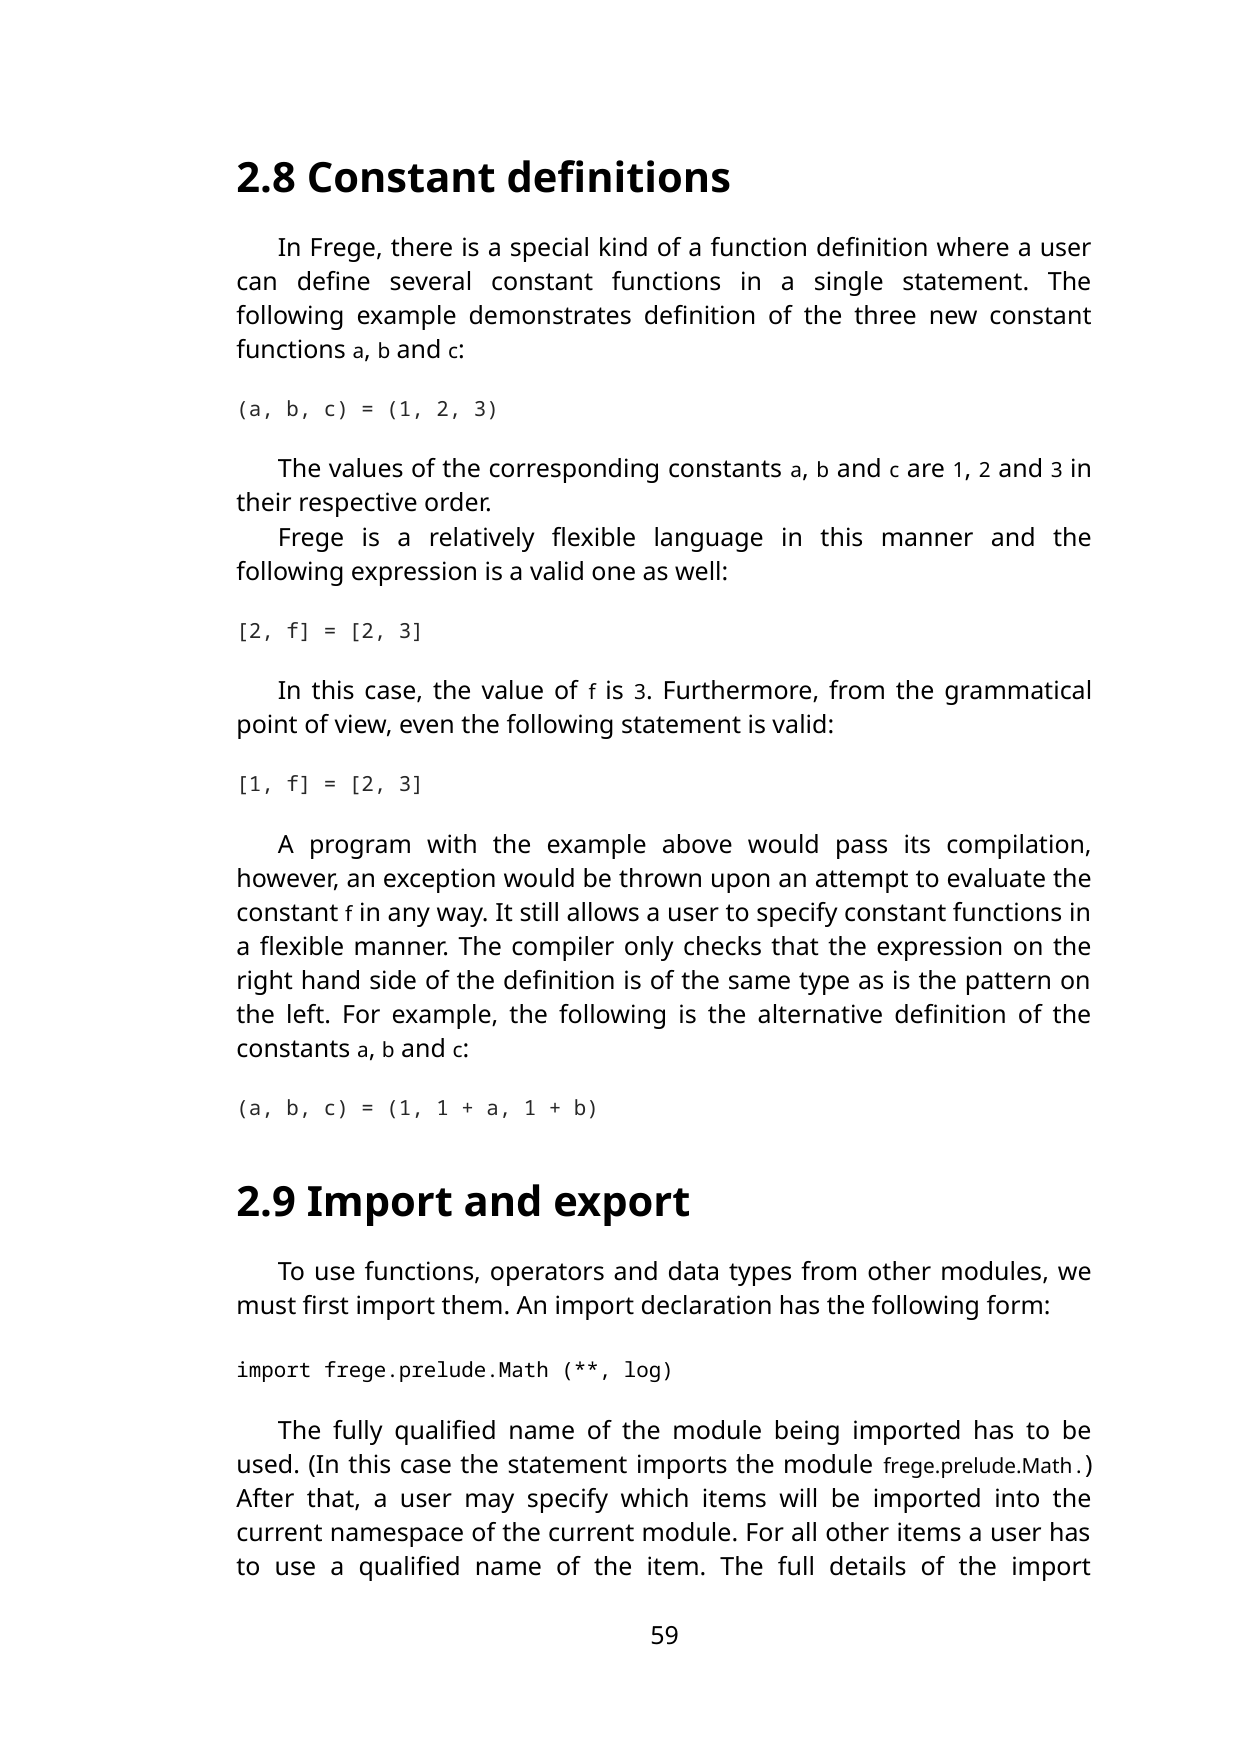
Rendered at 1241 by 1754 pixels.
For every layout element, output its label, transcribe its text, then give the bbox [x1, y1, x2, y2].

subtitle 2.8 Constant definitions [236, 148, 1092, 204]
text Frege is a relatively flexible language in this manner and the following expression is a valid one as well: [236, 519, 1092, 587]
text import frege.prelude.Math (**, log) [236, 1356, 1092, 1384]
text In Frege, there is a special kind of a function definition where a user can define several constant functions in a single statement. The following example demonstrates definition of the three new constant functions a, b and c: [236, 229, 1092, 366]
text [236, 1412, 1092, 1583]
text The values of the corresponding constants a, b and c are 1, 2 and 3 in their respective order. [236, 451, 1092, 519]
text (a, b, c) = (1, 2, 3) [236, 394, 1092, 423]
text In this case, the value of f is 3. Furthermore, from the grammatical point of view, even the following statement is valid: [236, 673, 1092, 741]
text A program with the example above would pass its compilation, however, an exception would be thrown upon an attempt to evaluate the constant f in any way. It still allows a user to specify constant functions in a flexible manner. The compiler only checks that the expression on the right hand side of the definition is of the same type as is the pattern on the left. For example, the following is the alternative definition of the constants a, b and c: [236, 826, 1092, 1065]
text [1, f] = [2, 3] [236, 769, 1092, 798]
text (a, b, c) = (1, 1 + a, 1 + b) [236, 1093, 1092, 1122]
text To use functions, operators and data types from other modules, we must first import them. An import declaration has the following form: [236, 1253, 1092, 1322]
text [2, f] = [2, 3] [236, 616, 1092, 644]
subtitle 2.9 Import and export [236, 1172, 1092, 1228]
